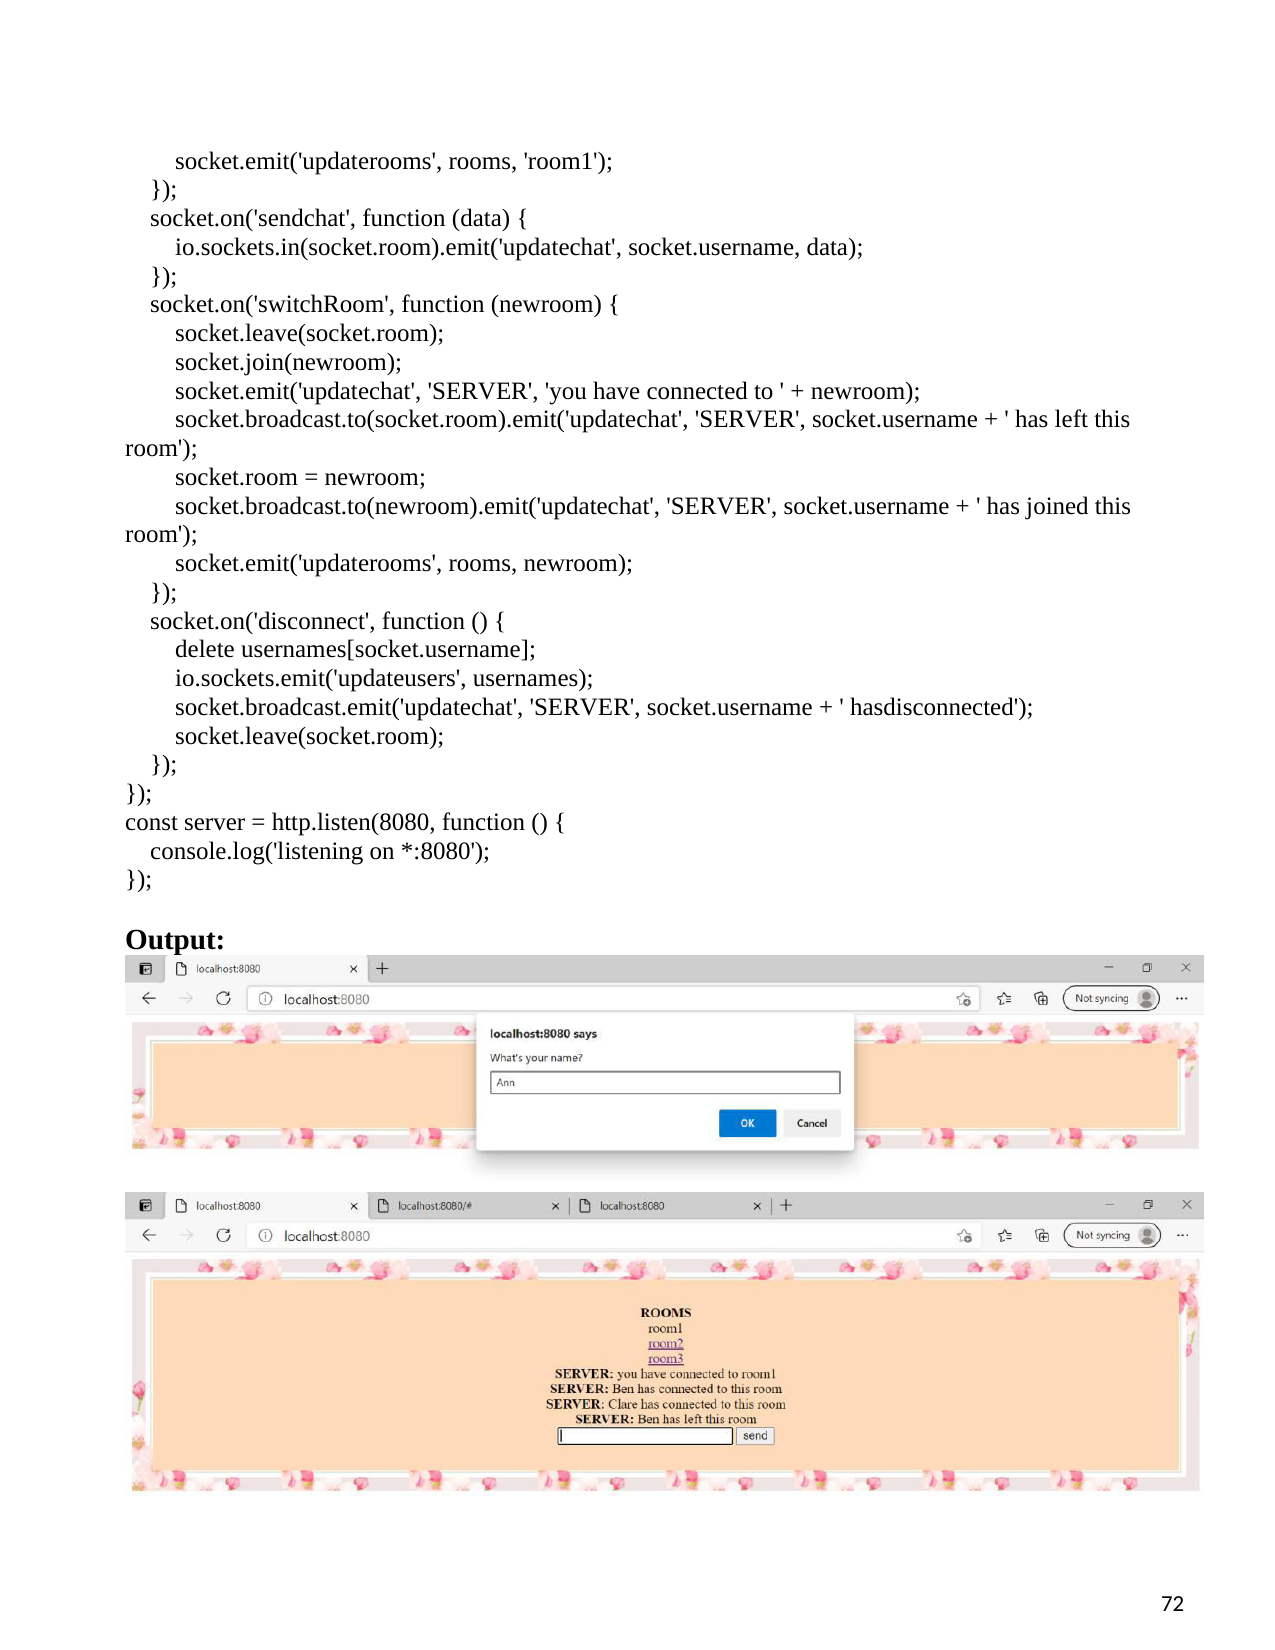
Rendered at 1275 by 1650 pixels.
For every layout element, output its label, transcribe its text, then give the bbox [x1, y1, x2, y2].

text socket.on('disconnect', function () { [125, 606, 1204, 634]
text socket.broadcast.to(newroom).emit('updatechat', 'SERVER', socket.username + ' has joined this room'); [125, 491, 1204, 548]
text socket.leave(socket.room); [125, 721, 1204, 749]
text socket.emit('updaterooms', rooms, 'room1'); [125, 146, 1204, 174]
text }); [125, 749, 1204, 778]
text }); [125, 261, 1204, 289]
text socket.leave(socket.room); [125, 318, 1204, 347]
text }); [125, 174, 1204, 203]
text socket.broadcast.to(socket.room).emit('updatechat', 'SERVER', socket.username + ' has left this room'); [125, 404, 1204, 462]
text socket.room = newroom; [125, 462, 1204, 491]
text console.log('listening on *:8080'); [125, 836, 1204, 864]
text Output: [125, 922, 1204, 955]
text socket.on('switchRoom', function (newroom) { [125, 289, 1204, 318]
text socket.join(newroom); [125, 347, 1204, 376]
text delete usernames[socket.username]; [125, 634, 1204, 663]
text socket.emit('updaterooms', rooms, newroom); [125, 548, 1204, 577]
text socket.broadcast.emit('updatechat', 'SERVER', socket.username + ' hasdisconnected'); [125, 692, 1204, 721]
text io.sockets.in(socket.room).emit('updatechat', socket.username, data); [125, 232, 1204, 261]
picture [125, 955, 1205, 1192]
text }); [125, 577, 1204, 606]
text }); [125, 778, 1204, 807]
text socket.on('sendchat', function (data) { [125, 203, 1204, 232]
text const server = http.listen(8080, function () { [125, 807, 1204, 836]
text socket.emit('updatechat', 'SERVER', 'you have connected to ' + newroom); [125, 376, 1204, 404]
text io.sockets.emit('updateusers', usernames); [125, 663, 1204, 692]
text }); [125, 864, 1204, 893]
